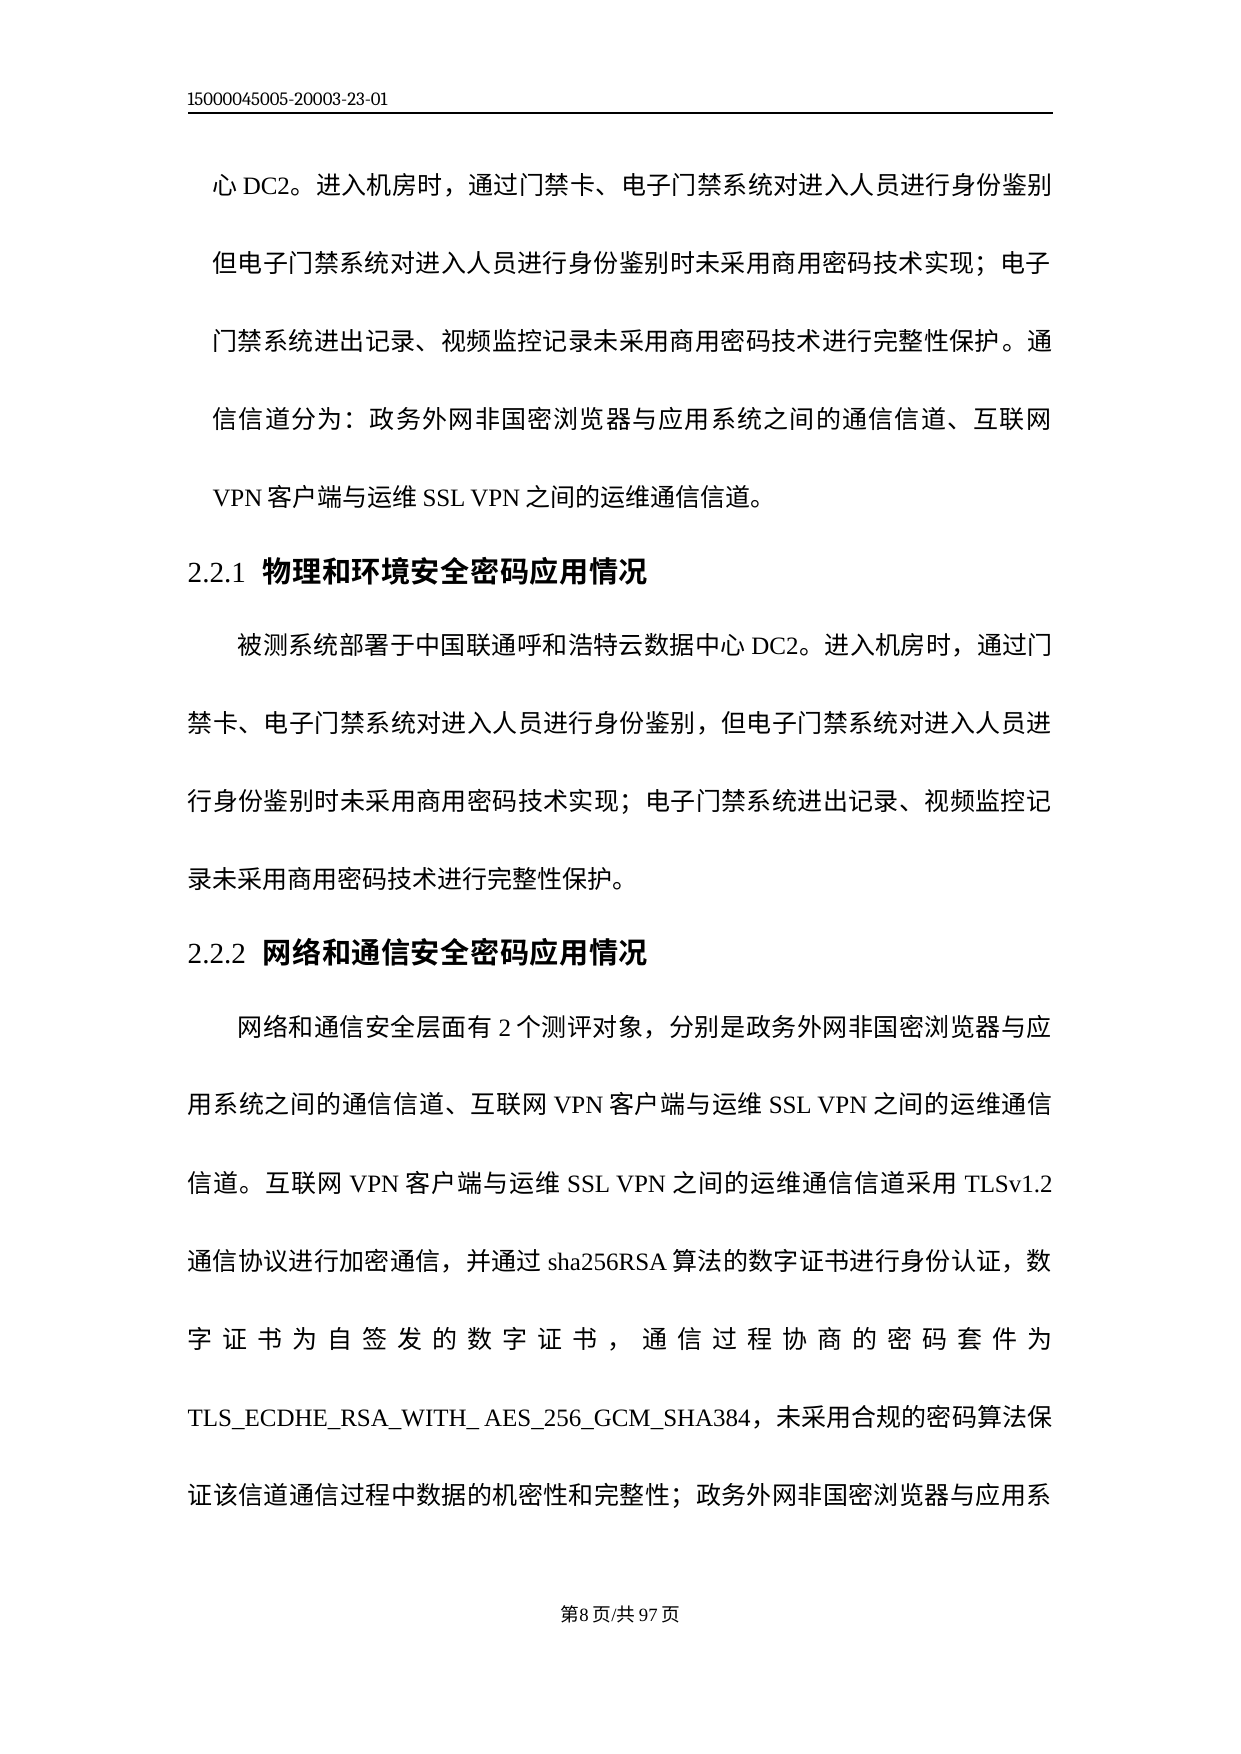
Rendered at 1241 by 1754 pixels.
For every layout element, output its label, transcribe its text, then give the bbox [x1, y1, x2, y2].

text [212, 150, 1053, 530]
subtitle 物理和环境安全密码应用情况 [187, 535, 1053, 603]
subtitle 网络和通信安全密码应用情况 [187, 917, 1053, 985]
text 被测系统部署于中国联通呼和浩特云数据中心DC2。进入机房时，通过门禁卡、电子门禁系统对进入人员进行身份鉴别，但电子门禁系统对进入人员进行身份鉴别时未采用商用密码技术实现；电子门禁系统进出记录、视频监控记录未采用商用密码技术进行完整性保护。 [187, 609, 1053, 912]
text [187, 991, 1053, 1527]
